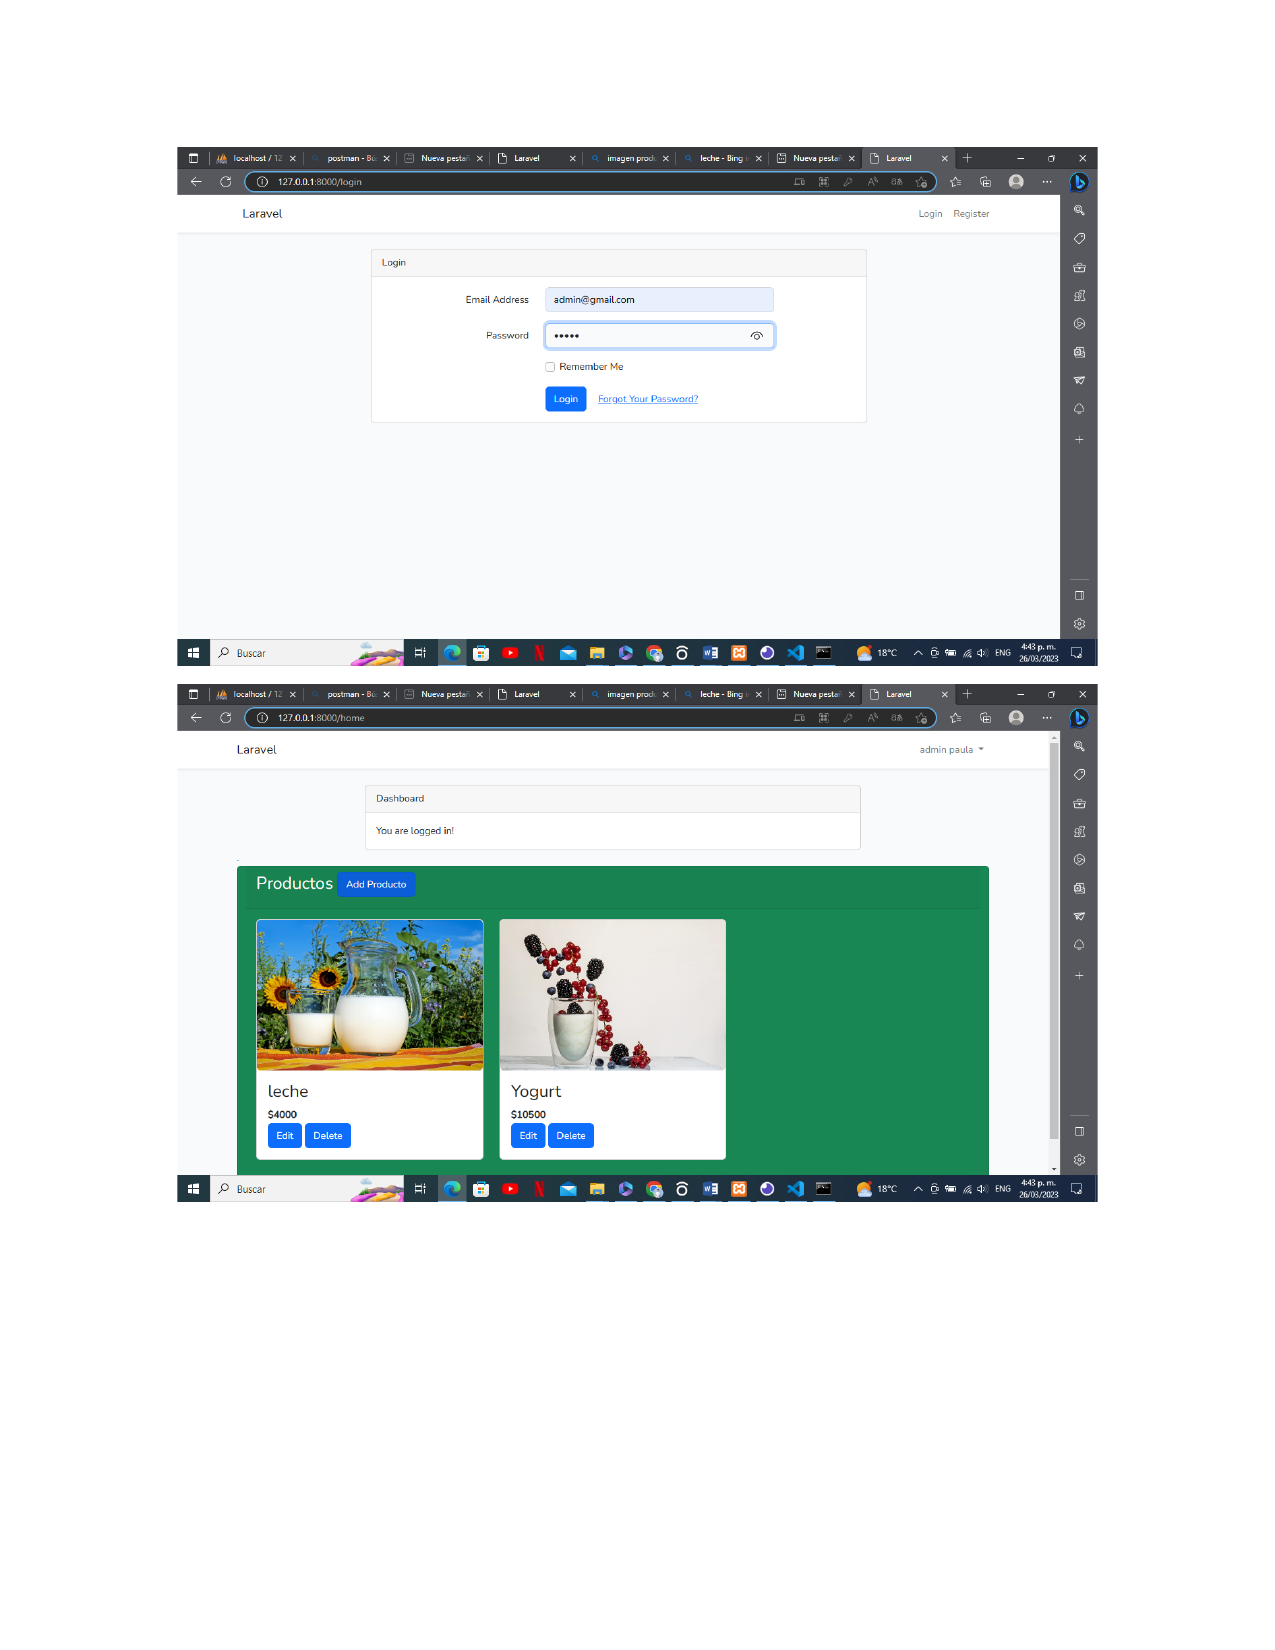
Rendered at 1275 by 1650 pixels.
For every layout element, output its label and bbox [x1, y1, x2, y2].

picture [177, 147, 1098, 666]
picture [177, 684, 1098, 1202]
